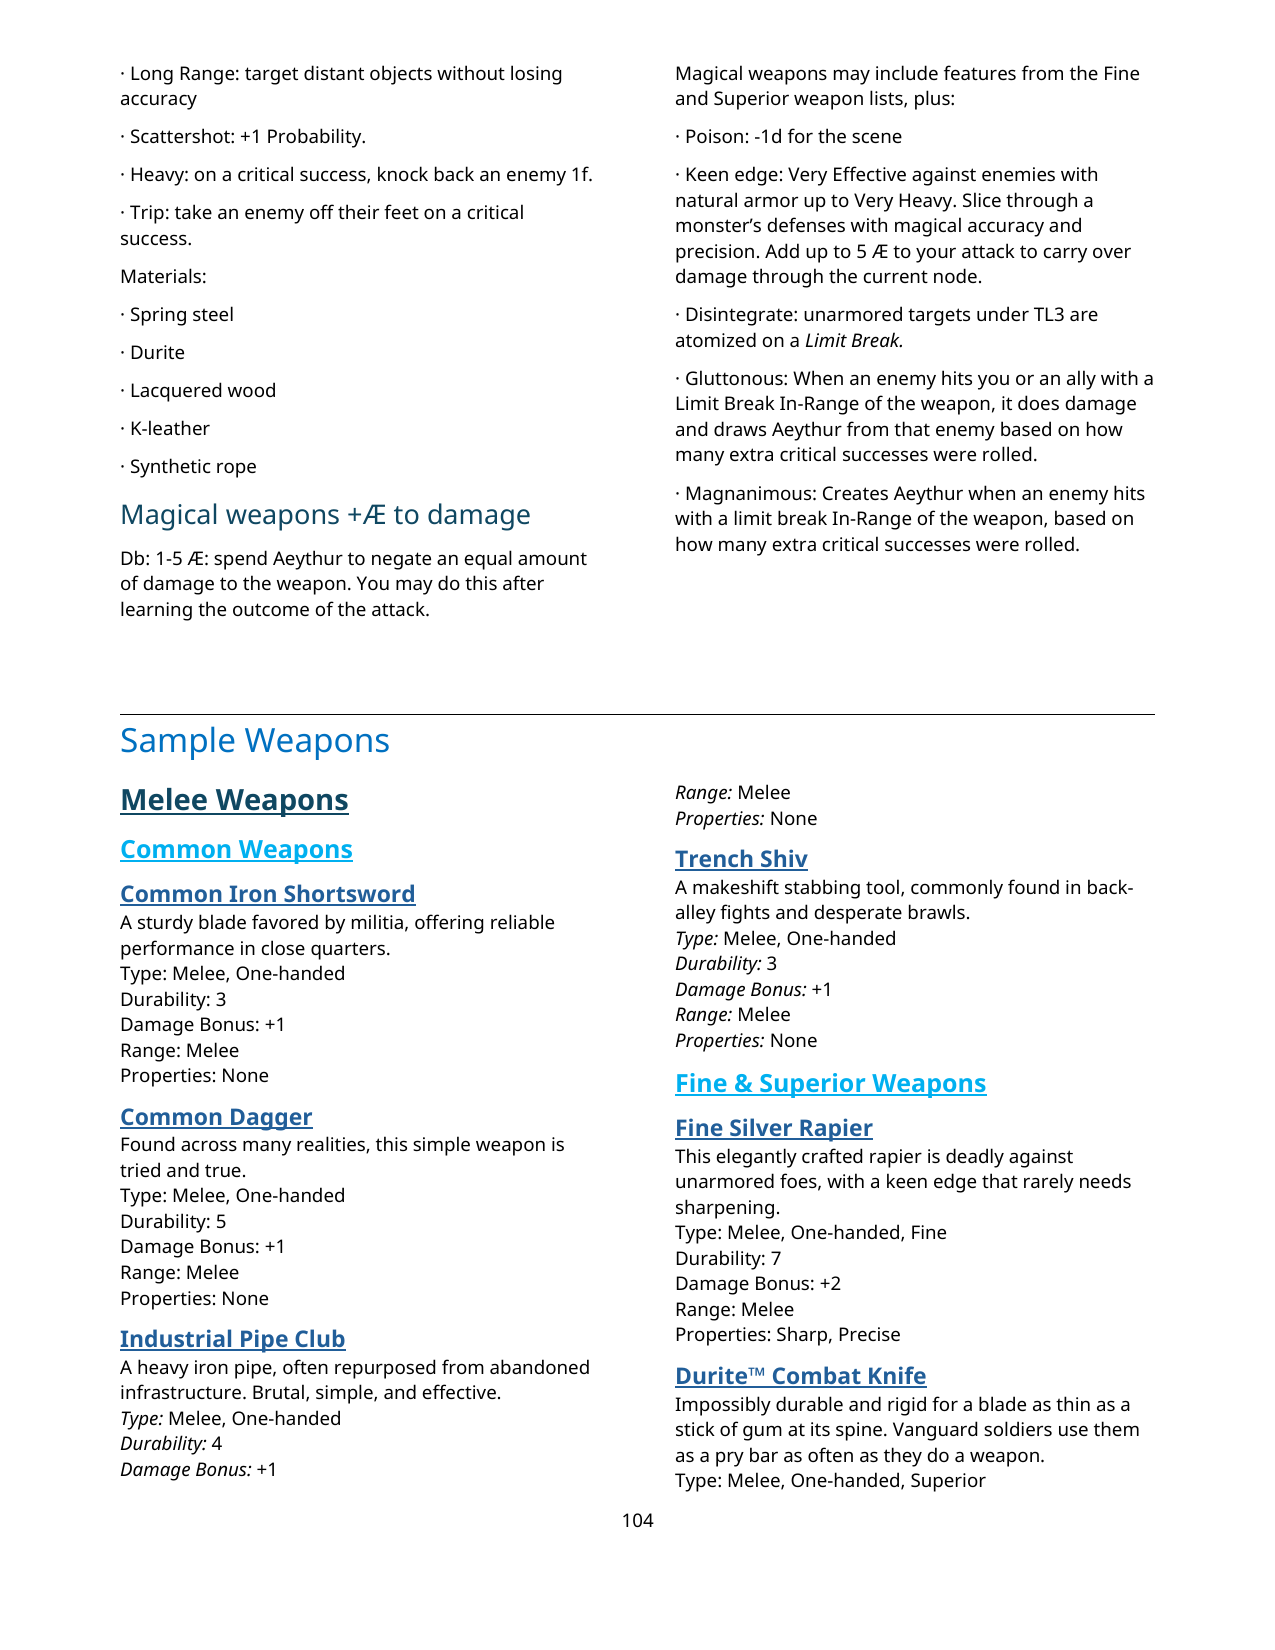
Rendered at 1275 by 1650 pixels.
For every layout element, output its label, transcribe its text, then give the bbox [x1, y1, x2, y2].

text · Trip: take an enemy off their feet on a critical success. [120, 199, 600, 251]
text Materials: [120, 263, 600, 289]
text · Long Range: target distant objects without losing accuracy [120, 60, 600, 111]
text · Synthetic rope [120, 453, 600, 479]
text · Scattershot: +1 Probability. [120, 123, 600, 149]
text · Keen edge: Very Effective against enemies with natural armor up to Very Heavy. Slice through a monster’s defenses with magical accuracy and precision. Add up to 5 Æ to your attack to carry over damage through the current node. [675, 162, 1155, 289]
text · Durite [120, 339, 600, 365]
text Magical weapons may include features from the Fine and Superior weapon lists, plus: [675, 60, 1155, 111]
subtitle Fine & Superior Weapons [675, 1065, 1155, 1099]
text Common Iron Shortsword A sturdy blade favored by militia, offering reliable performance in close quarters. Type: Melee, One-handed Durability: 3 Damage Bonus: +1 Range: Melee Properties: None [120, 878, 600, 1088]
text Industrial Pipe Club A heavy iron pipe, often repurposed from abandoned infrastructure. Brutal, simple, and effective. Type: Melee, One-handed Durability: 4 Damage Bonus: +1 Range: Melee Properties: None [675, 779, 1155, 830]
subtitle Sample Weapons [120, 715, 1155, 763]
text · Disintegrate: unarmored targets under TL3 are atomized on a Limit Break. [675, 302, 1155, 353]
text · Magnanimous: Creates Aeythur when an enemy hits with a limit break In-Range of the weapon, based on how many extra critical successes were rolled. [675, 480, 1155, 556]
text Trench Shiv A makeshift stabbing tool, commonly found in back-alley fights and desperate brawls. Type: Melee, One-handed Durability: 3 Damage Bonus: +1 Range: Melee Properties: None [675, 843, 1155, 1053]
text · Heavy: on a critical success, knock back an enemy 1f. [120, 162, 600, 187]
text Industrial Pipe Club A heavy iron pipe, often repurposed from abandoned infrastructure. Brutal, simple, and effective. Type: Melee, One-handed Durability: 4 Damage Bonus: +1 Range: Melee Properties: None [120, 1323, 600, 1482]
text · Gluttonous: When an enemy hits you or an ally with a Limit Break In-Range of the weapon, it does damage and draws Aeythur from that enemy based on how many extra critical successes were rolled. [675, 365, 1155, 467]
text Db: 1-5 Æ: spend Aeythur to negate an equal amount of damage to the weapon. You may do this after learning the outcome of the attack. [120, 545, 600, 621]
subtitle Melee Weapons [120, 779, 600, 819]
text Common Dagger Found across many realities, this simple weapon is tried and true. Type: Melee, One-handed Durability: 5 Damage Bonus: +1 Range: Melee Properties: None [120, 1100, 600, 1310]
text Fine Silver Rapier This elegantly crafted rapier is deadly against unarmored foes, with a keen edge that rarely needs sharpening. Type: Melee, One-handed, Fine Durability: 7 Damage Bonus: +2 Range: Melee Properties: Sharp, Precise [675, 1112, 1155, 1347]
text · Spring steel [120, 301, 600, 327]
text · Lacquered wood [120, 377, 600, 403]
subtitle Magical weapons +Æ to damage [120, 495, 600, 532]
text · Poison: -1d for the scene [675, 123, 1155, 149]
subtitle Common Weapons [120, 831, 600, 866]
text · K-leather [120, 415, 600, 441]
